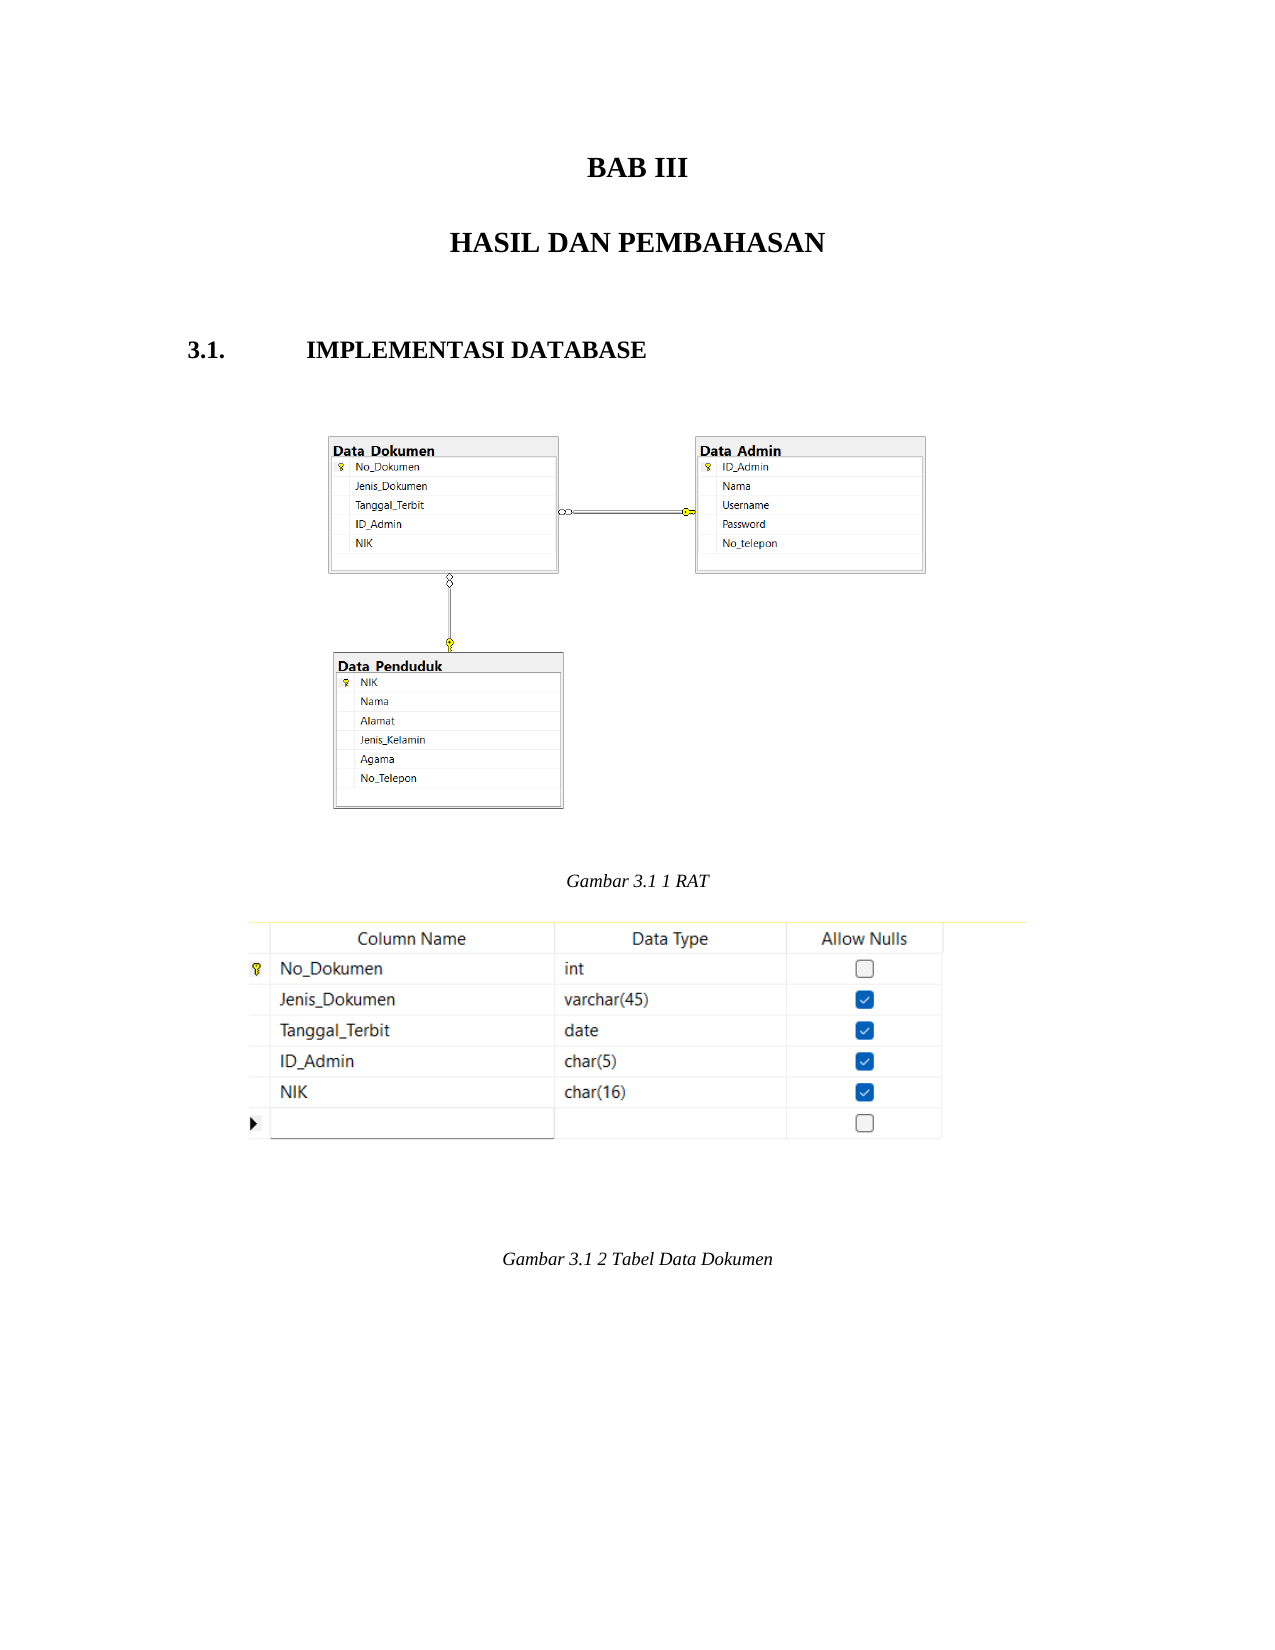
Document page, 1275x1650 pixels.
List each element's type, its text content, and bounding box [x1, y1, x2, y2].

subtitle HASIL DAN PEMBAHASAN [150, 225, 1125, 259]
picture [248, 922, 1027, 1217]
text Gambar 3.1 1 RAT [150, 870, 1125, 891]
picture [209, 378, 1067, 839]
subtitle IMPLEMENTASI DATABASE [187, 335, 1125, 364]
text Gambar 3.1 2 Tabel Data Dokumen [150, 1248, 1125, 1269]
subtitle BAB III [150, 150, 1125, 183]
